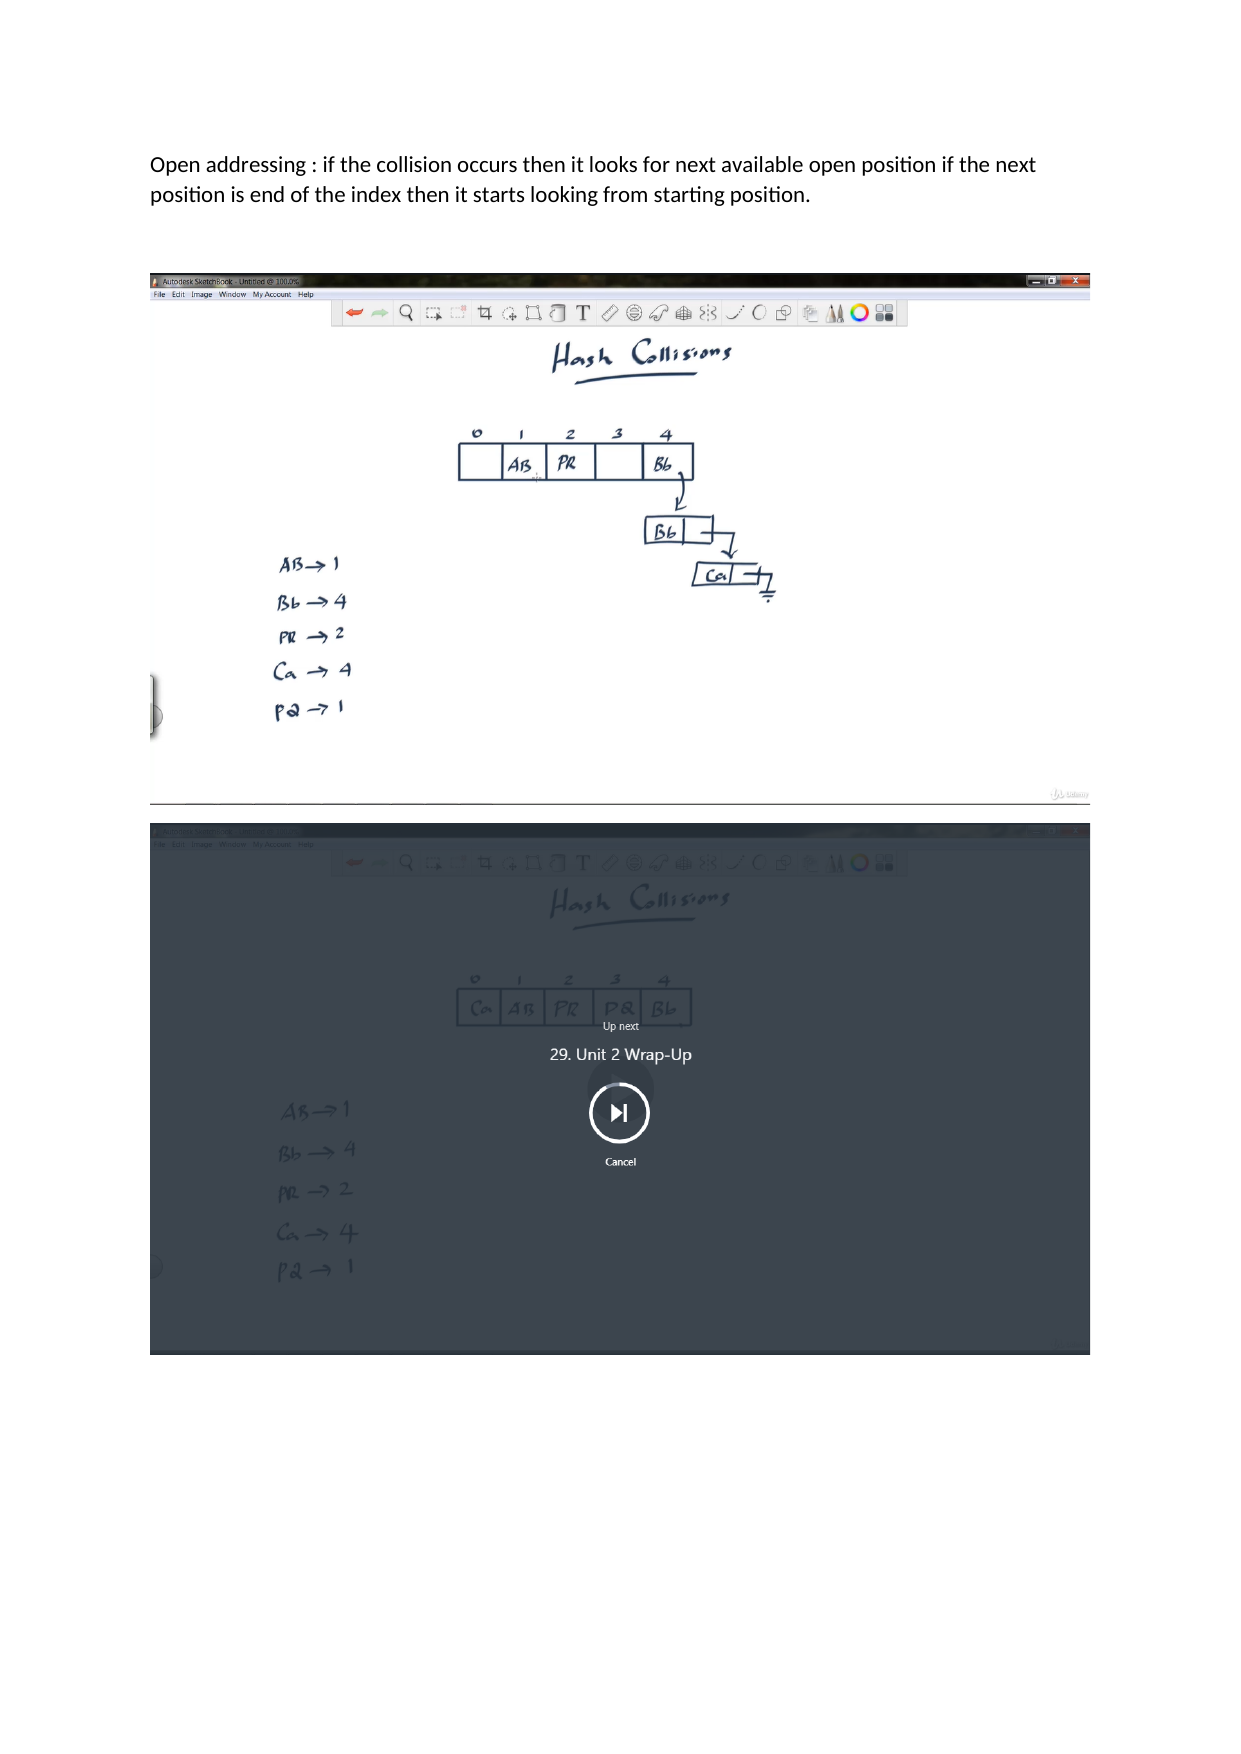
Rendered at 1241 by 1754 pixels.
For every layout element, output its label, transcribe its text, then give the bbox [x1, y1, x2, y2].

picture [150, 823, 1091, 1355]
picture [150, 273, 1091, 805]
text Open addressing : if the collision occurs then it looks for next available open position if the next position is end of the index then it starts looking from starting position. [150, 150, 1090, 208]
